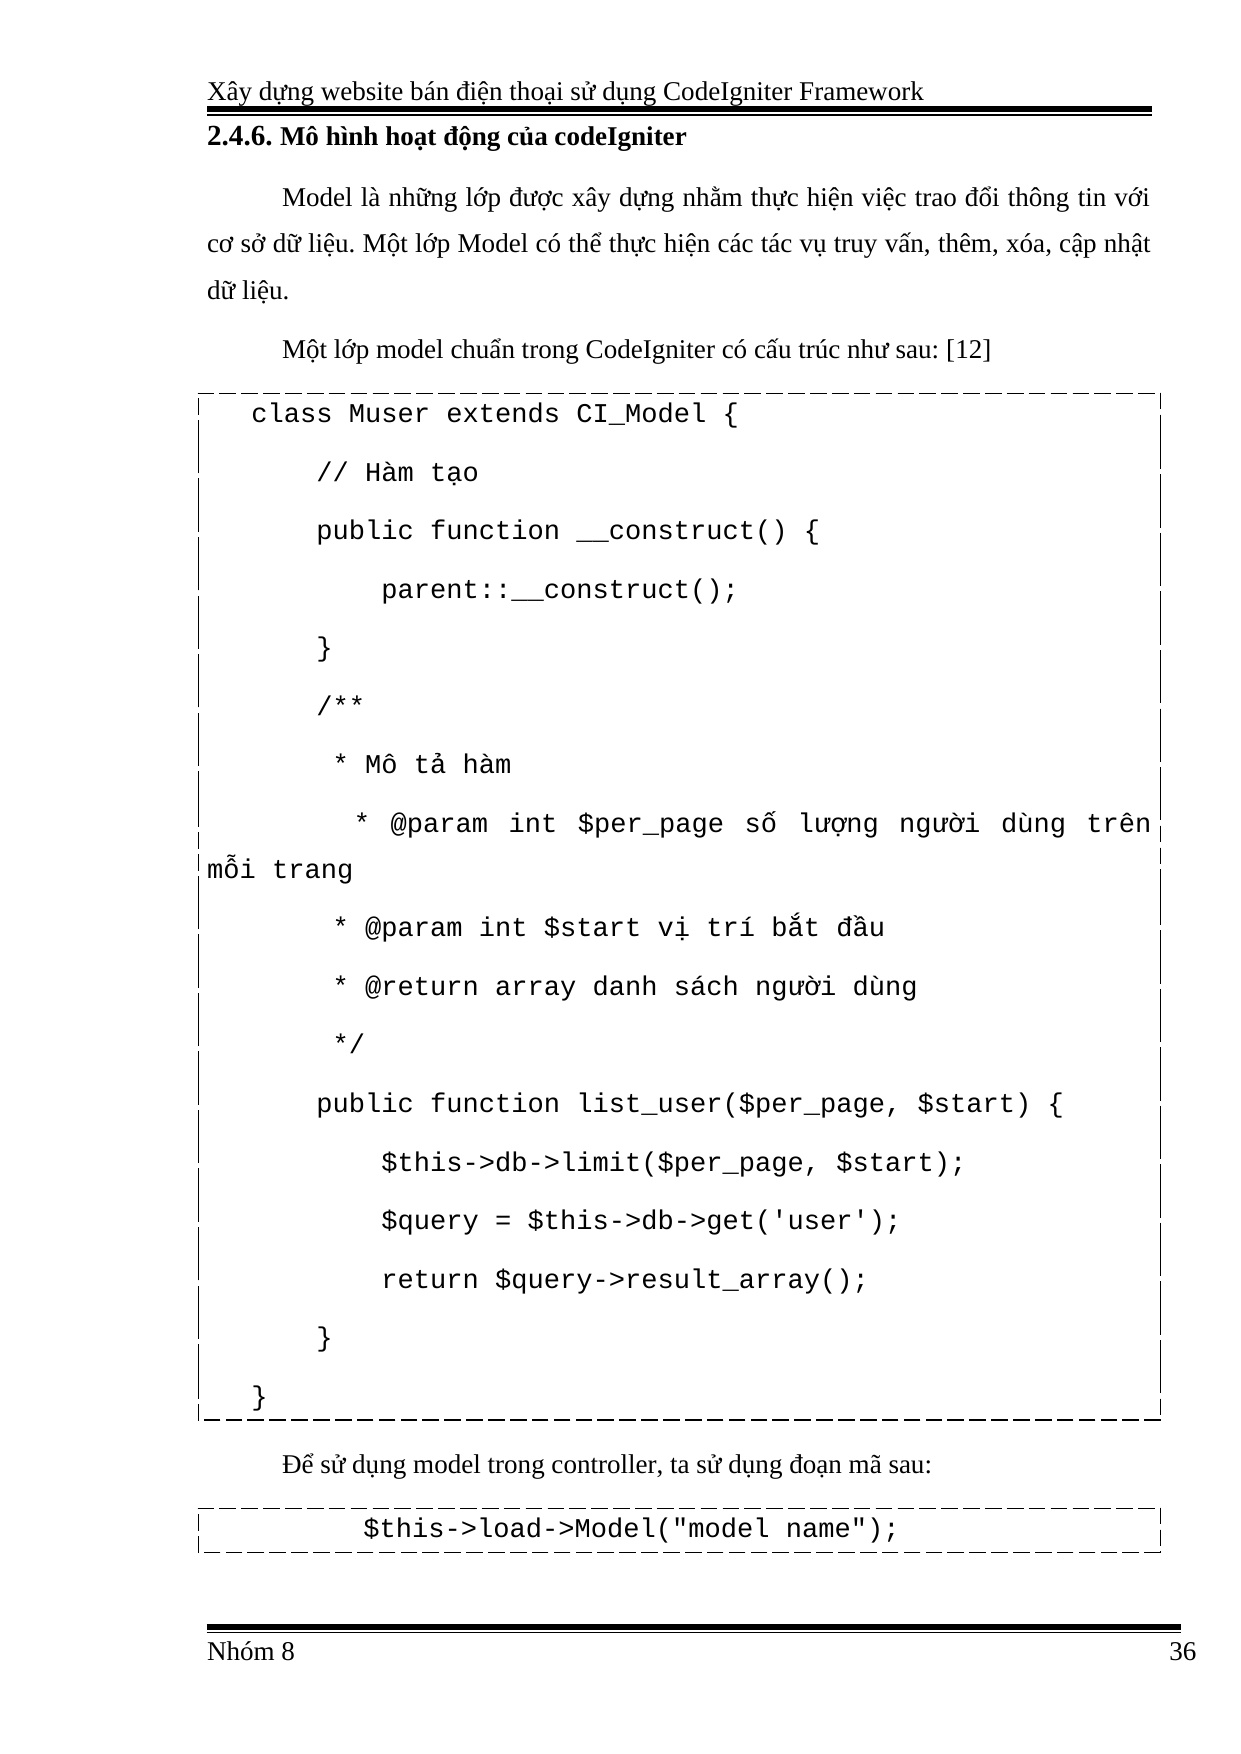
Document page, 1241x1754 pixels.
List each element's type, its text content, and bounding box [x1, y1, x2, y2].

text } [197, 627, 1161, 665]
text $this->db->limit($per_page, $start); [197, 1141, 1161, 1179]
text * @param int $per_page số lượng người dùng trên mỗi trang [197, 802, 1161, 886]
text $this->load->Model("model name"); [197, 1508, 1161, 1553]
text * @param int $start vị trí bắt đầu [197, 907, 1161, 945]
text $query = $this->db->get('user'); [197, 1200, 1161, 1238]
text return $query->result_array(); [197, 1258, 1161, 1296]
text Để sử dụng model trong controller, ta sử dụng đoạn mã sau: [207, 1448, 1152, 1479]
text * Mô tả hàm [197, 744, 1161, 782]
text Một lớp model chuẩn trong CodeIgniter có cấu trúc như sau: [207, 333, 1152, 364]
text public function __construct() { [197, 510, 1161, 548]
text public function list_user($per_page, $start) { [197, 1083, 1161, 1121]
text } [197, 1317, 1161, 1355]
text Model là những lớp được xây dựng nhằm thực hiện việc trao đổi thông tin với cơ sở dữ liệu. Một lớp Model có thể thực hiện các tác vụ truy vấn, thêm, xóa, cập nhật dữ liệu. [207, 181, 1152, 305]
text parent::__construct(); [197, 568, 1161, 606]
subtitle Mô hình hoạt động của codeIgniter [207, 118, 1152, 152]
text class Muser extends CI_Model { [197, 393, 1161, 431]
text // Hàm tạo [197, 451, 1161, 489]
text /** [197, 685, 1161, 723]
text * @return array danh sách người dùng [197, 966, 1161, 1003]
text */ [197, 1024, 1161, 1062]
text } [197, 1375, 1161, 1421]
